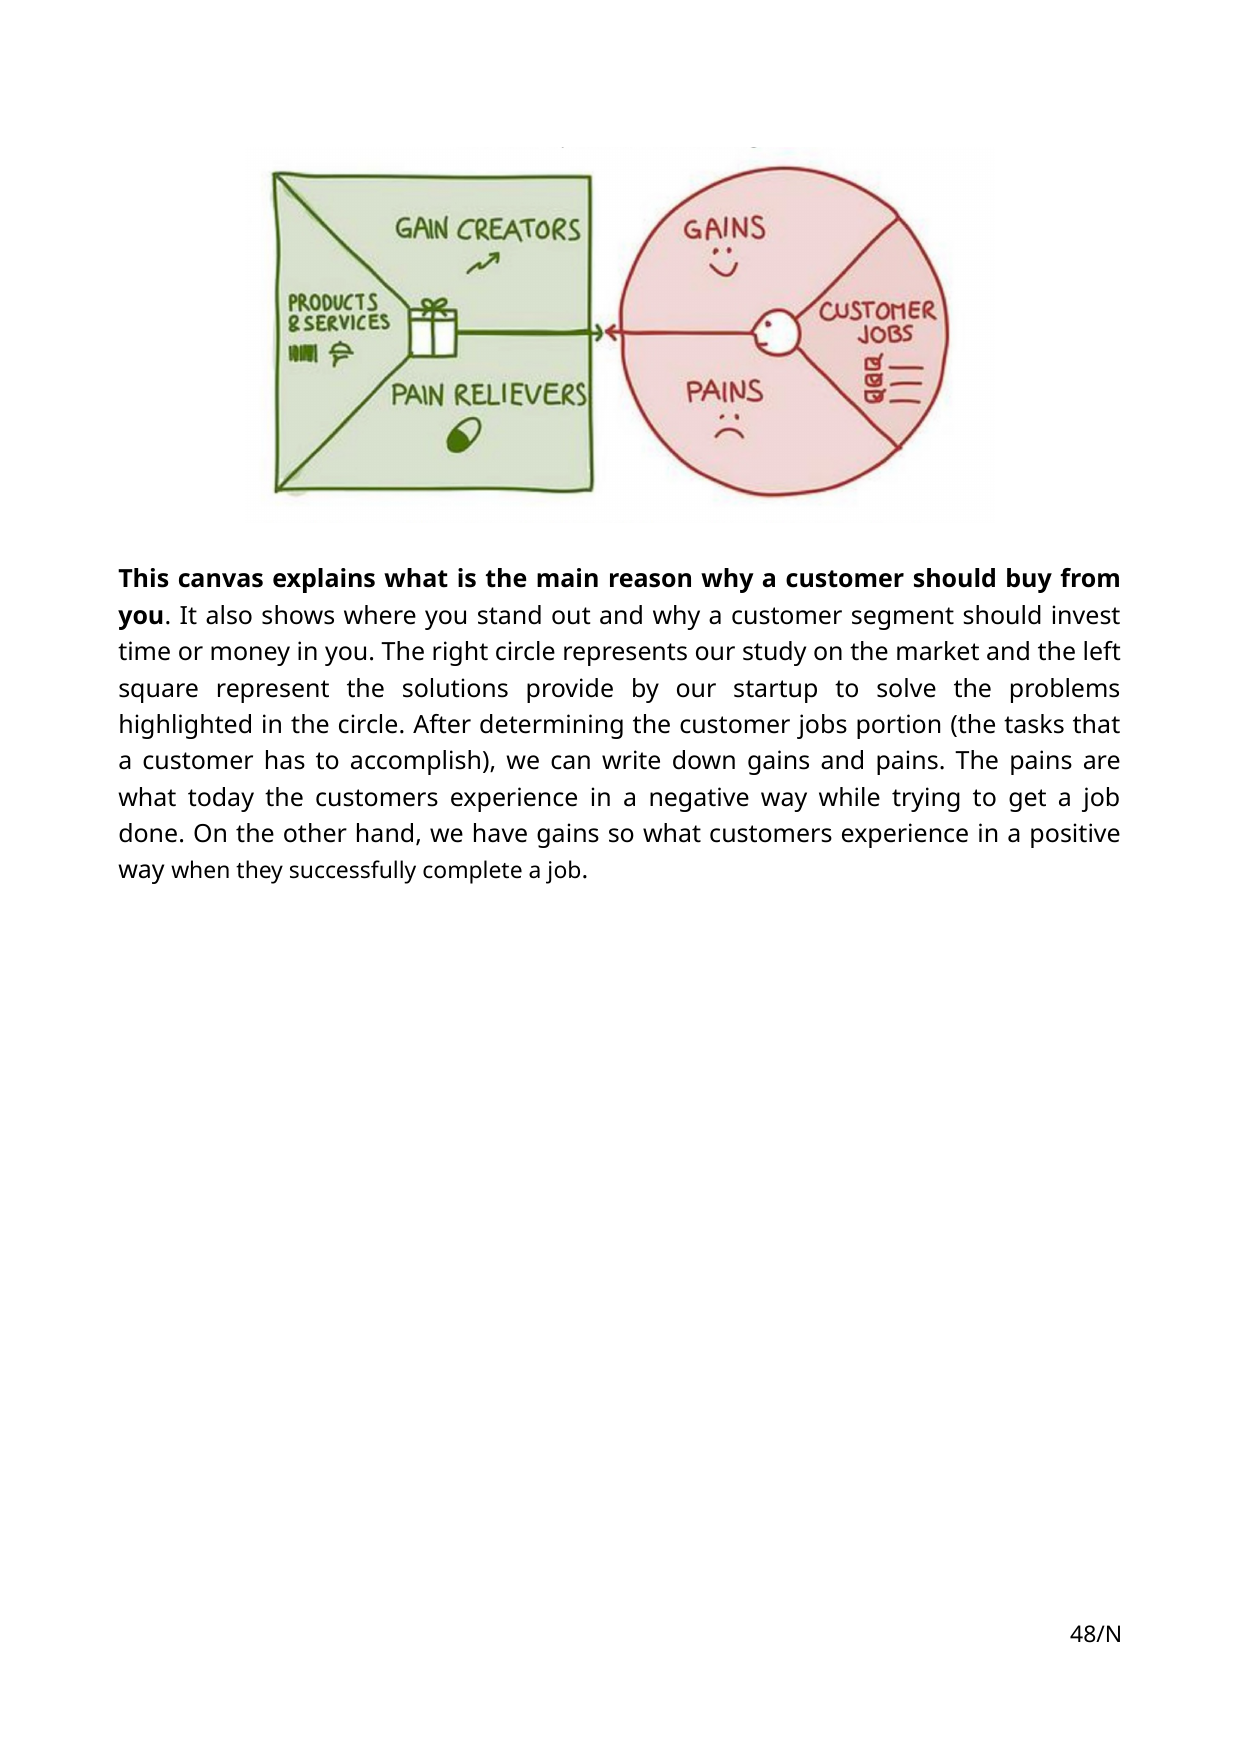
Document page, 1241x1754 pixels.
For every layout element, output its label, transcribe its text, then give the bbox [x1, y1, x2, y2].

text This canvas explains what is the main reason why a customer should buy from you. It also shows where you stand out and why a customer segment should invest time or money in you. The right circle represents our study on the market and the left square represent the solutions provide by our startup to solve the problems highlighted in the circle. After determining the customer jobs portion (the tasks that a customer has to accomplish), we can write down gains and pains. The pains are what today the customers experience in a negative way while trying to get a job done. On the other hand, we have gains so what customers experience in a positive way when they successfully complete a job. [118, 561, 1122, 886]
picture [245, 147, 995, 523]
